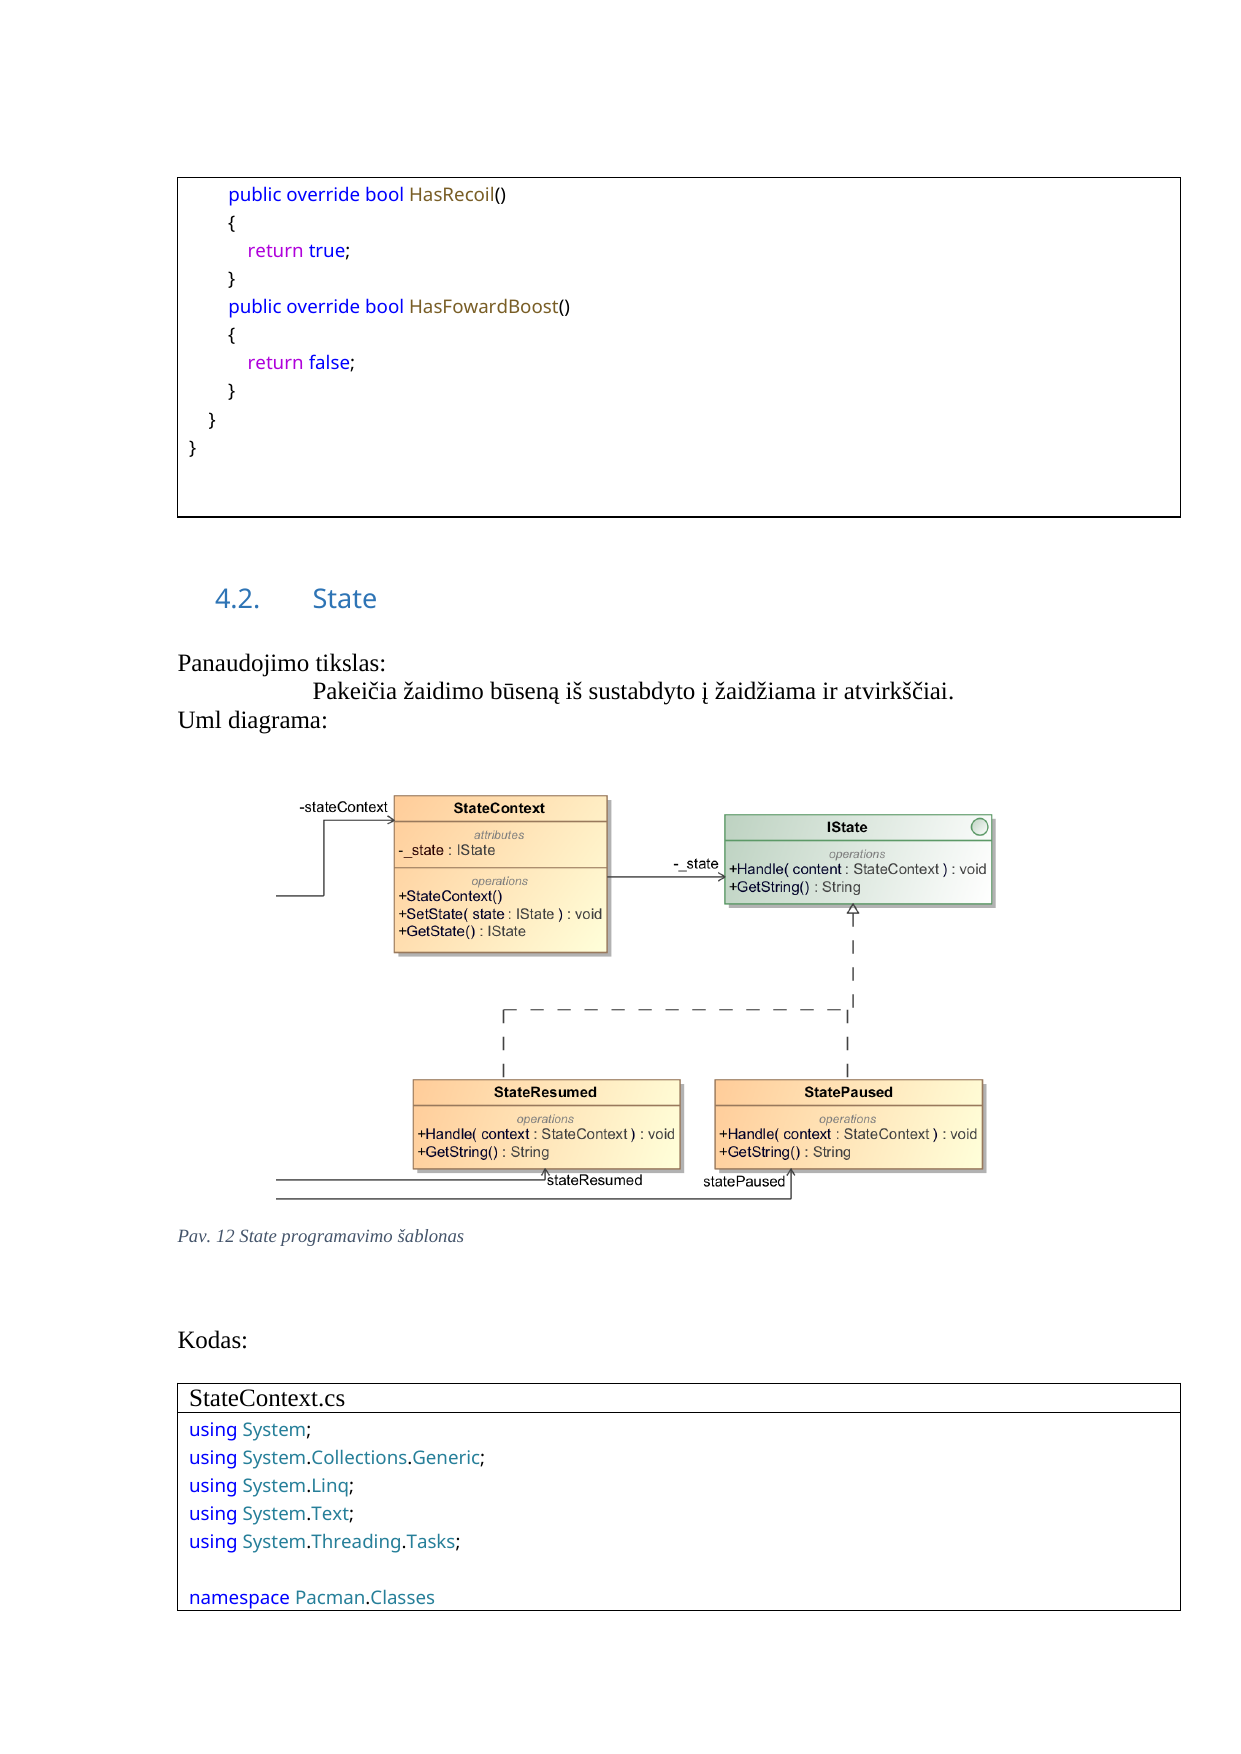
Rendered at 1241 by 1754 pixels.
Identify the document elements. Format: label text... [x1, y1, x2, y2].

table_header StateContext.cs [178, 1384, 1180, 1412]
subtitle State [215, 579, 1181, 616]
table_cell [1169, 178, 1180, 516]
text Kodas: [177, 1325, 1181, 1354]
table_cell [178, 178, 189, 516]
text Panaudojimo tikslas: [177, 648, 1181, 676]
text Pav. 12 State programavimo šablonas [177, 1225, 1181, 1247]
text Uml diagrama: [177, 705, 1181, 734]
picture [276, 733, 1083, 1226]
text Pakeičia žaidimo būseną iš sustabdyto į žaidžiama ir atvirkščiai. [177, 676, 1181, 705]
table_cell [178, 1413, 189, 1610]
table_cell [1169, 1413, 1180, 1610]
